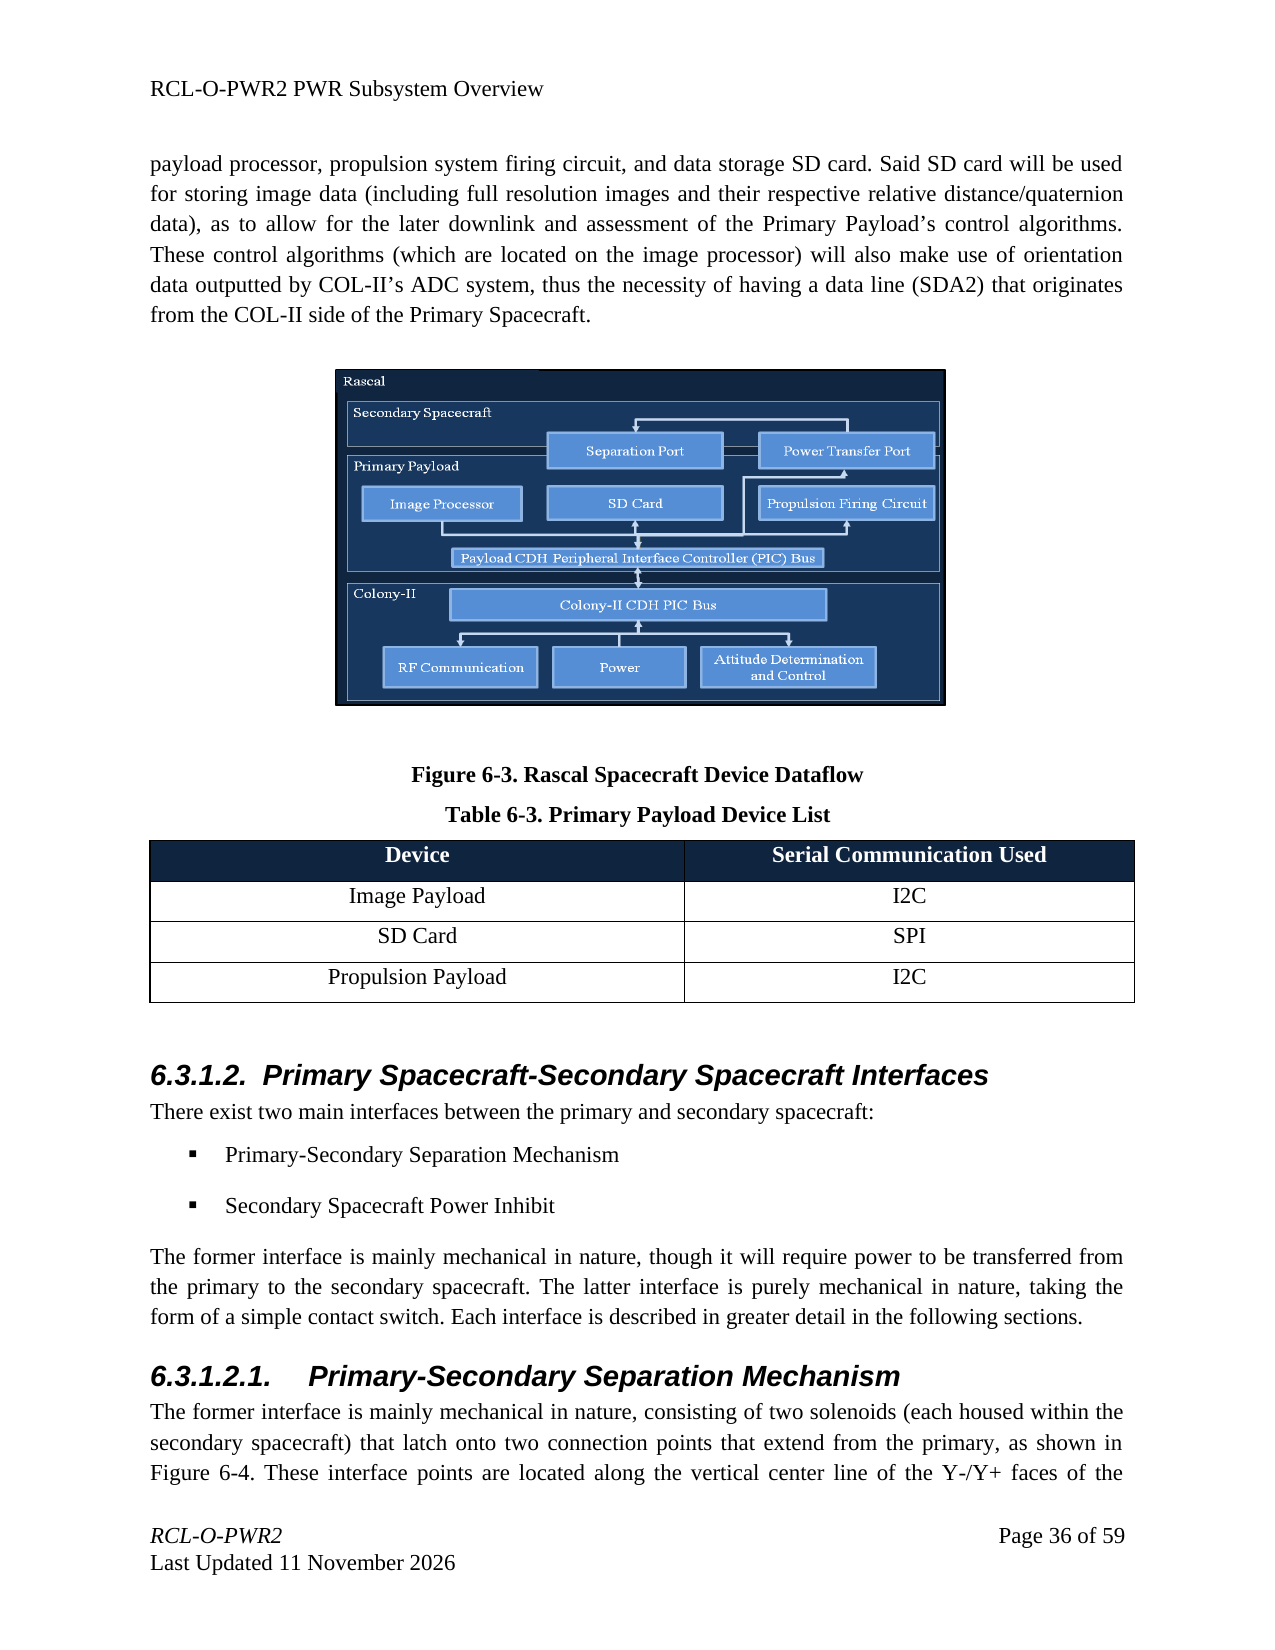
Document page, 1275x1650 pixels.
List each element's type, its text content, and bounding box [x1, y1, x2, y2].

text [150, 150, 1125, 327]
table_cell I2C [685, 963, 1134, 1002]
subtitle Primary Spacecraft-Secondary Spacecraft Interfaces [150, 1058, 1125, 1092]
list Primary-Secondary Separation Mechanism [187, 1141, 1125, 1167]
table_cell Propulsion Payload [151, 963, 684, 1002]
text Table 6-3. Primary Payload Device List [150, 801, 1125, 827]
picture [320, 343, 955, 745]
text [150, 1398, 1125, 1485]
table_cell SPI [685, 922, 1134, 962]
subtitle Primary-Secondary Separation Mechanism [150, 1359, 1125, 1392]
table_cell SD Card [151, 922, 684, 962]
text There exist two main interfaces between the primary and secondary spacecraft: [150, 1098, 1125, 1124]
table_header Device [151, 841, 684, 881]
table_cell I2C [685, 882, 1134, 921]
table_header Serial Communication Used [685, 841, 1134, 881]
text Figure 6-3. Rascal Spacecraft Device Dataflow [150, 761, 1125, 787]
table_cell Image Payload [151, 882, 684, 921]
text The former interface is mainly mechanical in nature, though it will require power to be transferred from the primary to the secondary spacecraft. The latter interface is purely mechanical in nature, taking the form of a simple contact switch. Each interface is described in greater detail in the following sections. [150, 1243, 1125, 1330]
list Secondary Spacecraft Power Inhibit [187, 1192, 1125, 1218]
